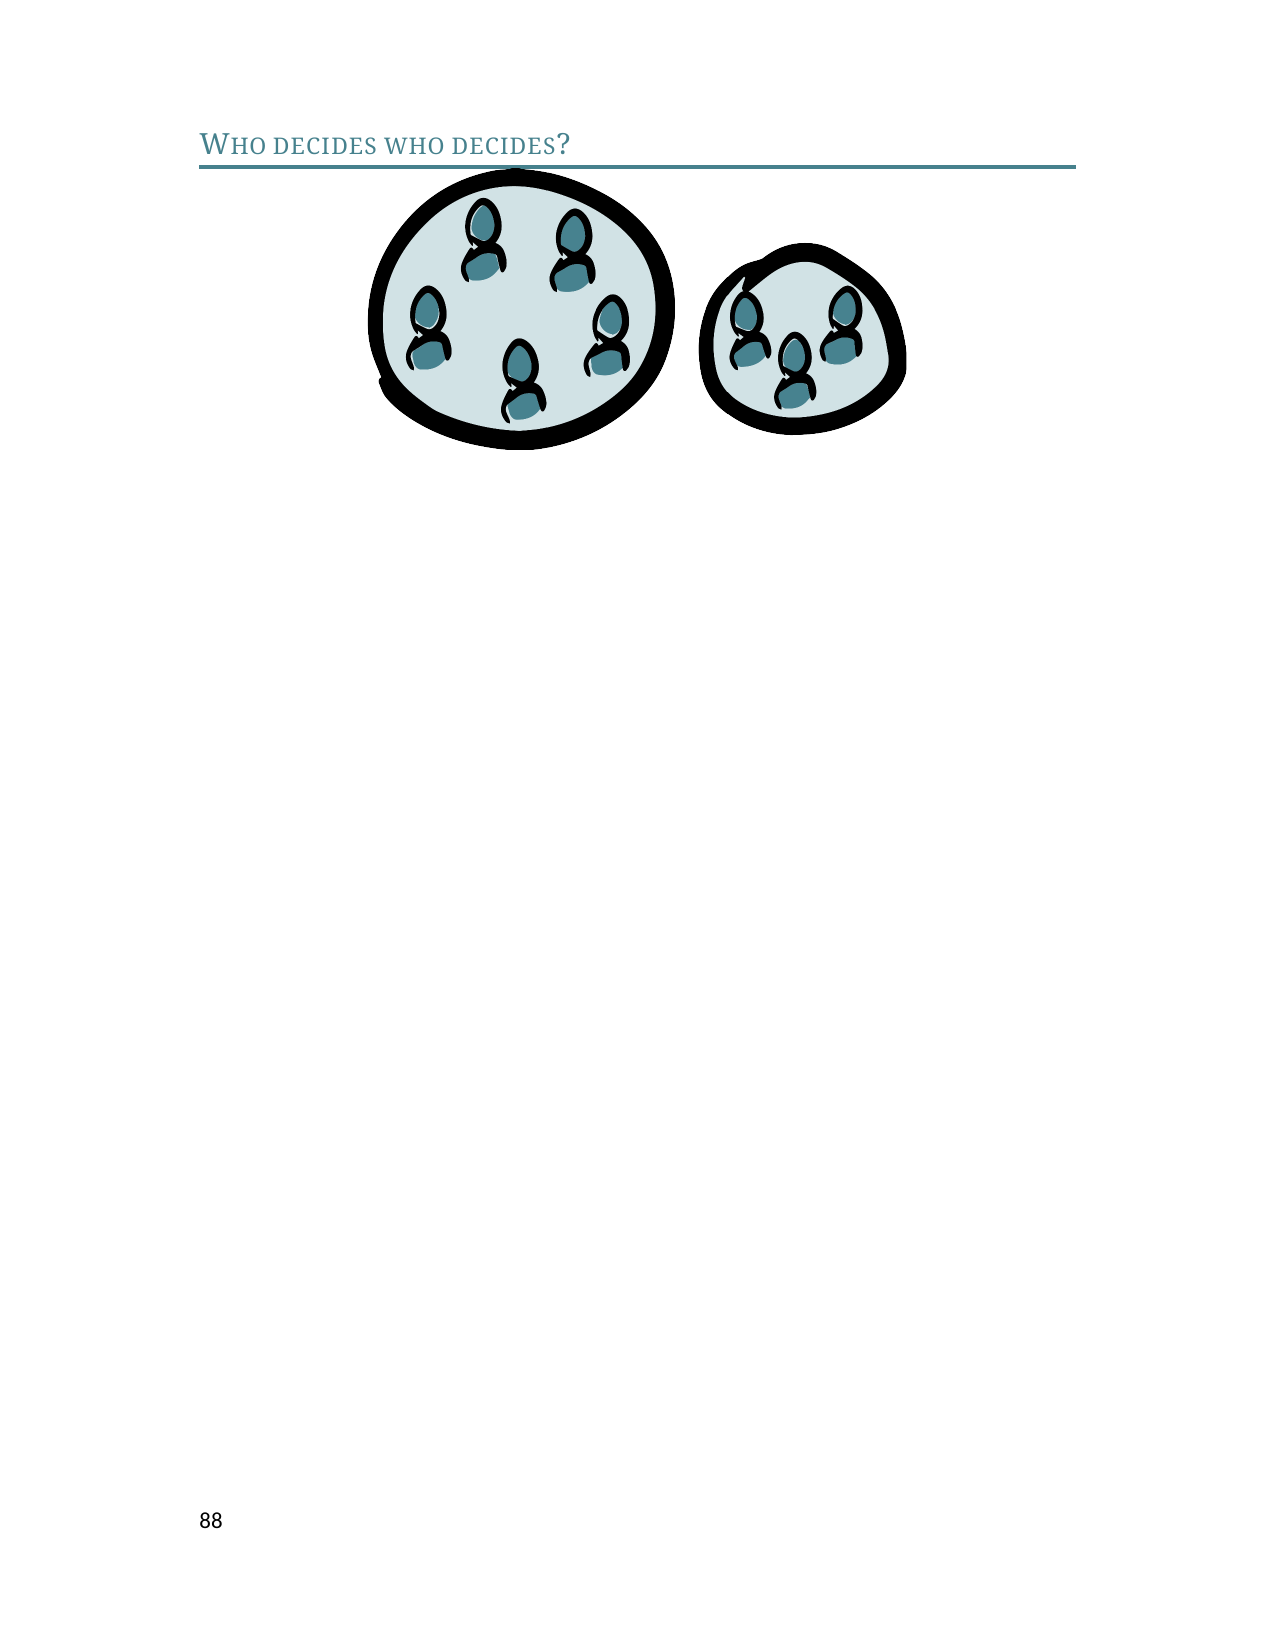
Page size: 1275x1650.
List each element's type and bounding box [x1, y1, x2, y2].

picture [367, 168, 907, 450]
